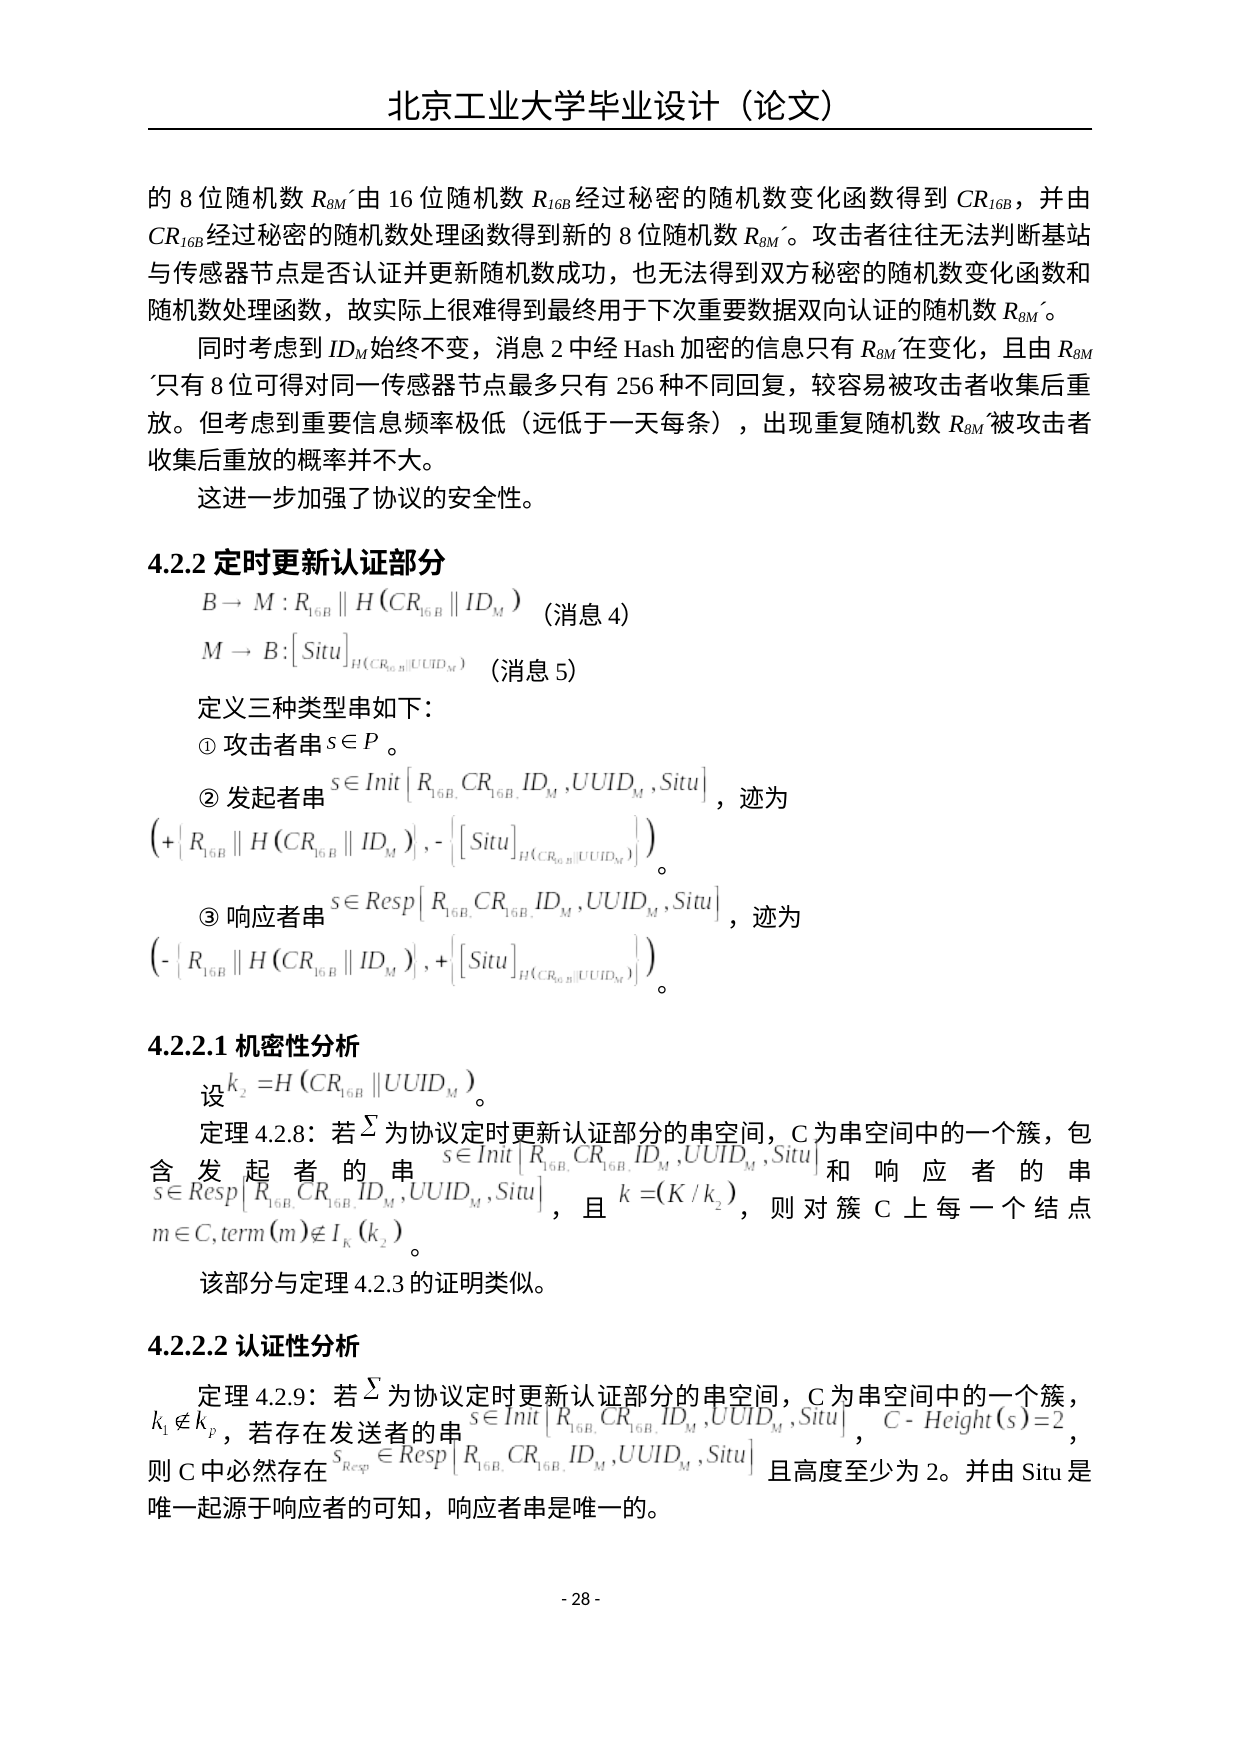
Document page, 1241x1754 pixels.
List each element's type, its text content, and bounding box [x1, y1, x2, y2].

text 定时更新认证部分 [148, 540, 1092, 582]
text ③ 响应者串，迹为。 [148, 881, 1092, 1000]
text 这进一步加强了协议的安全性。 [148, 477, 1092, 515]
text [148, 177, 1092, 327]
text （消息5） [148, 632, 1092, 687]
text 定理4.2.8：若为协议定时更新认证部分的串空间，C为串空间中的一个簇，包含发起者的串和响应者的串，且，则对簇C上每一个结点 。 [149, 1113, 1092, 1263]
text 机密性分析 [148, 1025, 1092, 1063]
text 定理4.2.9：若为协议定时更新认证部分的串空间，C为串空间中的一个簇，，若存在发送者的串，，则C中必然存在 且高度至少为2。并由Situ是唯一起源于响应者的可知，响应者串是唯一的。 [148, 1375, 1092, 1525]
text 设。 [200, 1075, 1092, 1113]
text 同时考虑到IDM始终不变，消息2中经Hash加密的信息只有R8M´在变化，且由R8M´只有8位可得对同一传感器节点最多只有256种不同回复，较容易被攻击者收集后重放。但考虑到重要信息频率极低（远低于一天每条），出现重复随机数R8M´被攻击者收集后重放的概率并不大。 [148, 327, 1092, 477]
text ② 发起者串，迹为。 [148, 762, 1092, 881]
text 该部分与定理4.2.3的证明类似。 [149, 1263, 1092, 1300]
text ① 攻击者串 。 [148, 725, 1092, 762]
text 认证性分析 [148, 1325, 1092, 1363]
text （消息4） [148, 594, 1092, 632]
text 定义三种类型串如下： [148, 687, 1092, 725]
